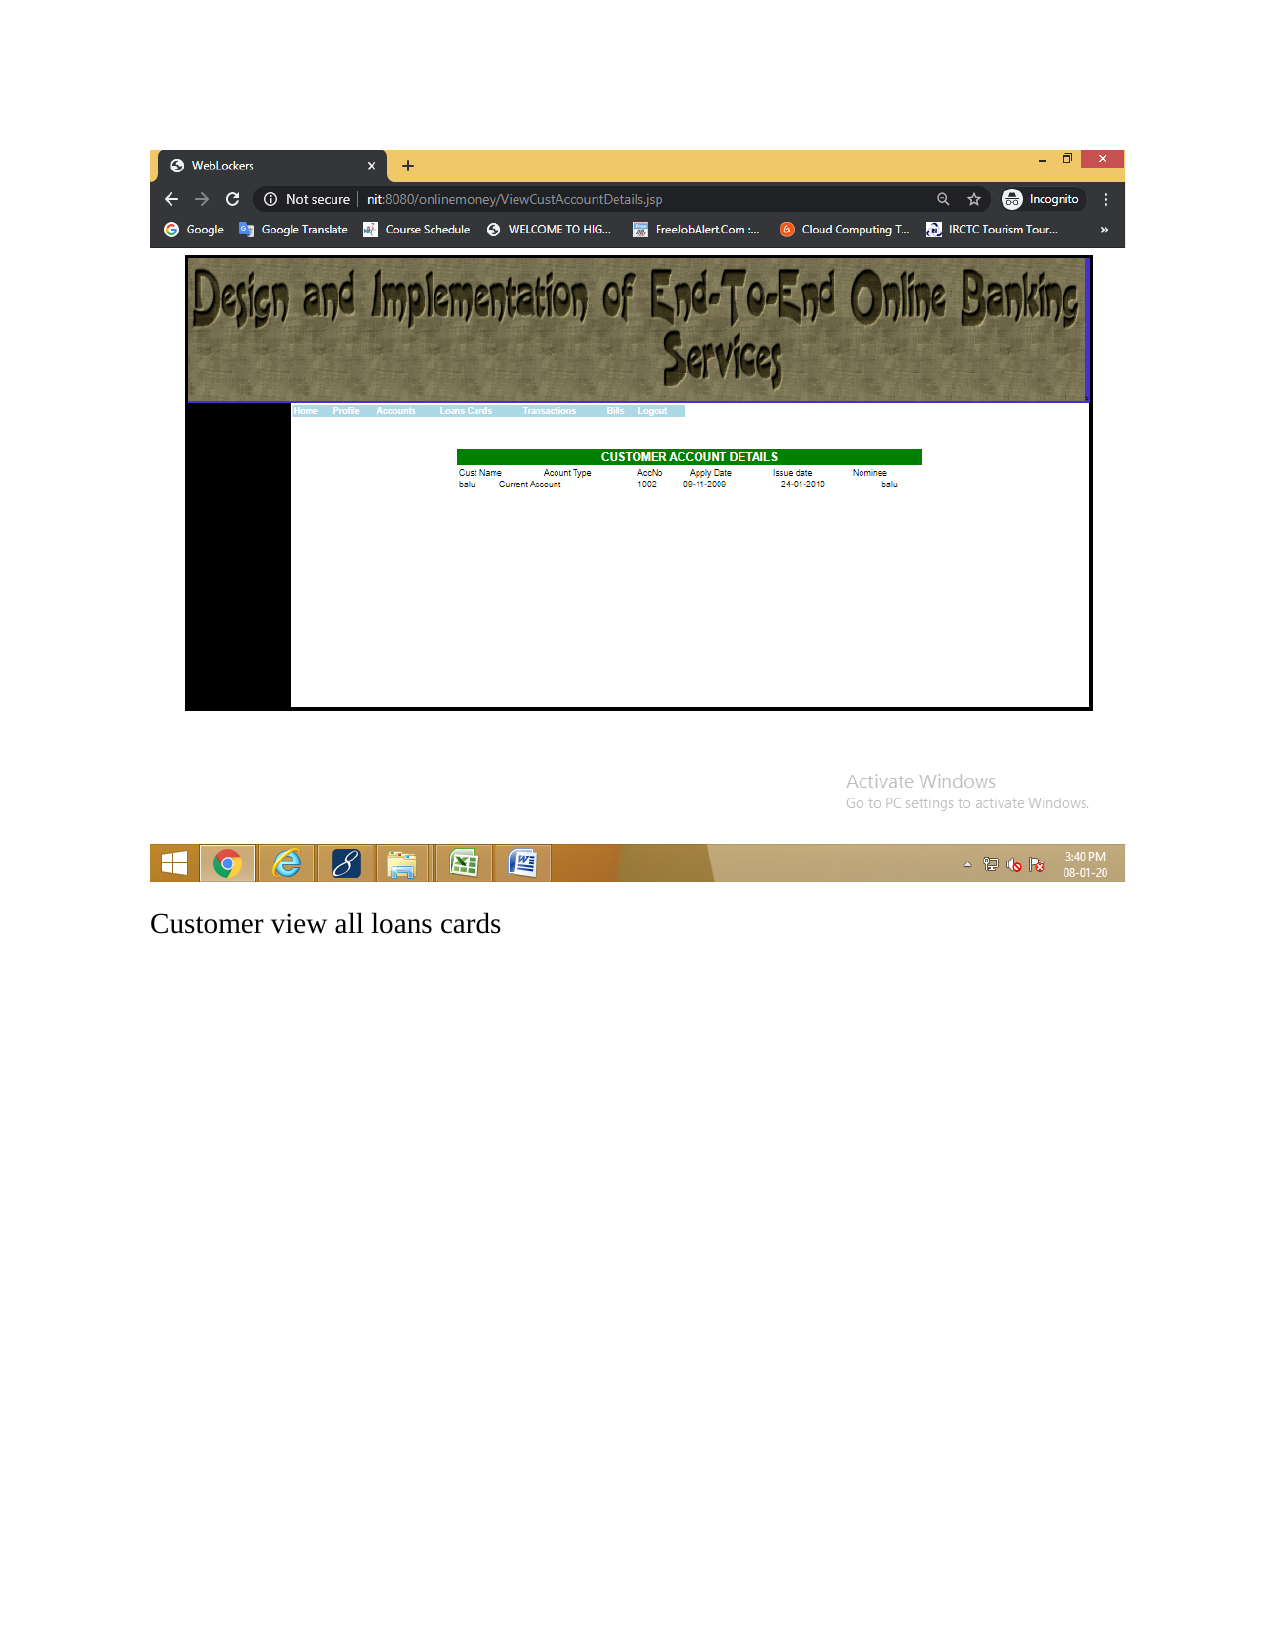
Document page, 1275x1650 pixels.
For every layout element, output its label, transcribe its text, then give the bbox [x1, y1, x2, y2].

picture [150, 150, 1125, 882]
text Customer view all loans cards [150, 906, 1125, 940]
